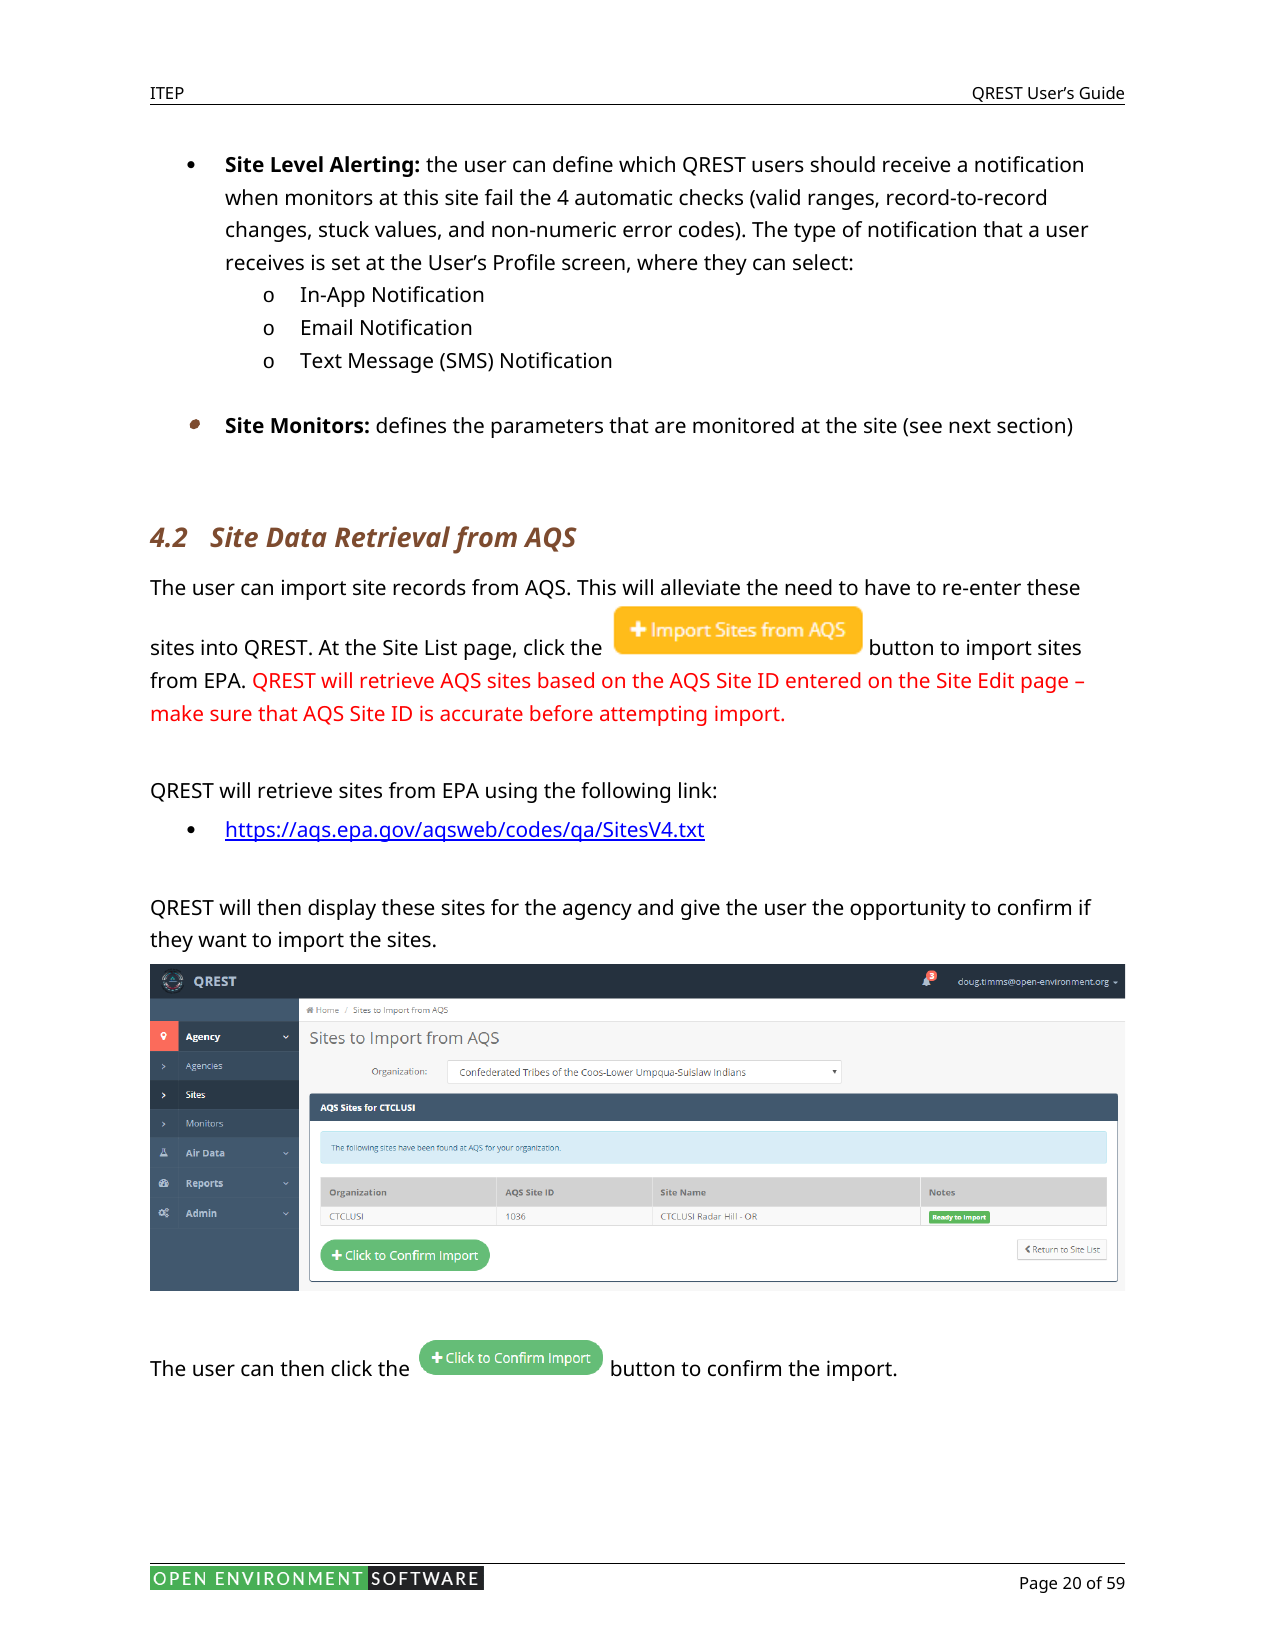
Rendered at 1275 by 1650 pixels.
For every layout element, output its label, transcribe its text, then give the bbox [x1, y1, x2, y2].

list Email Notification [262, 313, 1125, 342]
picture [415, 1340, 604, 1377]
picture [150, 1566, 484, 1590]
text The user can then click the button to confirm the import. [150, 1340, 1125, 1383]
list https://aqs.epa.gov/aqsweb/codes/qa/SitesV4.txt [187, 815, 1125, 844]
picture [150, 964, 1125, 1291]
subtitle Site Data Retrieval from AQS [150, 518, 1125, 555]
list Site Monitors: defines the parameters that are monitored at the site (see next section) [187, 411, 1125, 440]
list Site Level Alerting: the user can define which QREST users should receive a notification when monitors at this site fail the 4 automatic checks (valid ranges, record-to-record changes, stuck values, and non-numeric error codes). The type of notification that a user receives is set at the User’s Profile screen, where they can select: [187, 150, 1125, 276]
picture [608, 605, 863, 656]
text The user can import site records from AQS. This will alleviate the need to have to re-enter these sites into QREST. At the Site List page, click the button to import sites from EPA. QREST will retrieve AQS sites based on the AQS Site ID entered on the Site Edit page – make sure that AQS Site ID is accurate before attempting import. [150, 573, 1125, 727]
list Text Message (SMS) Notification [262, 346, 1125, 374]
list In-App Notification [262, 280, 1125, 309]
text QREST will then display these sites for the agency and give the user the opportunity to confirm if they want to import the sites. [150, 893, 1125, 954]
text QREST will retrieve sites from EPA using the following link: [150, 776, 1125, 805]
